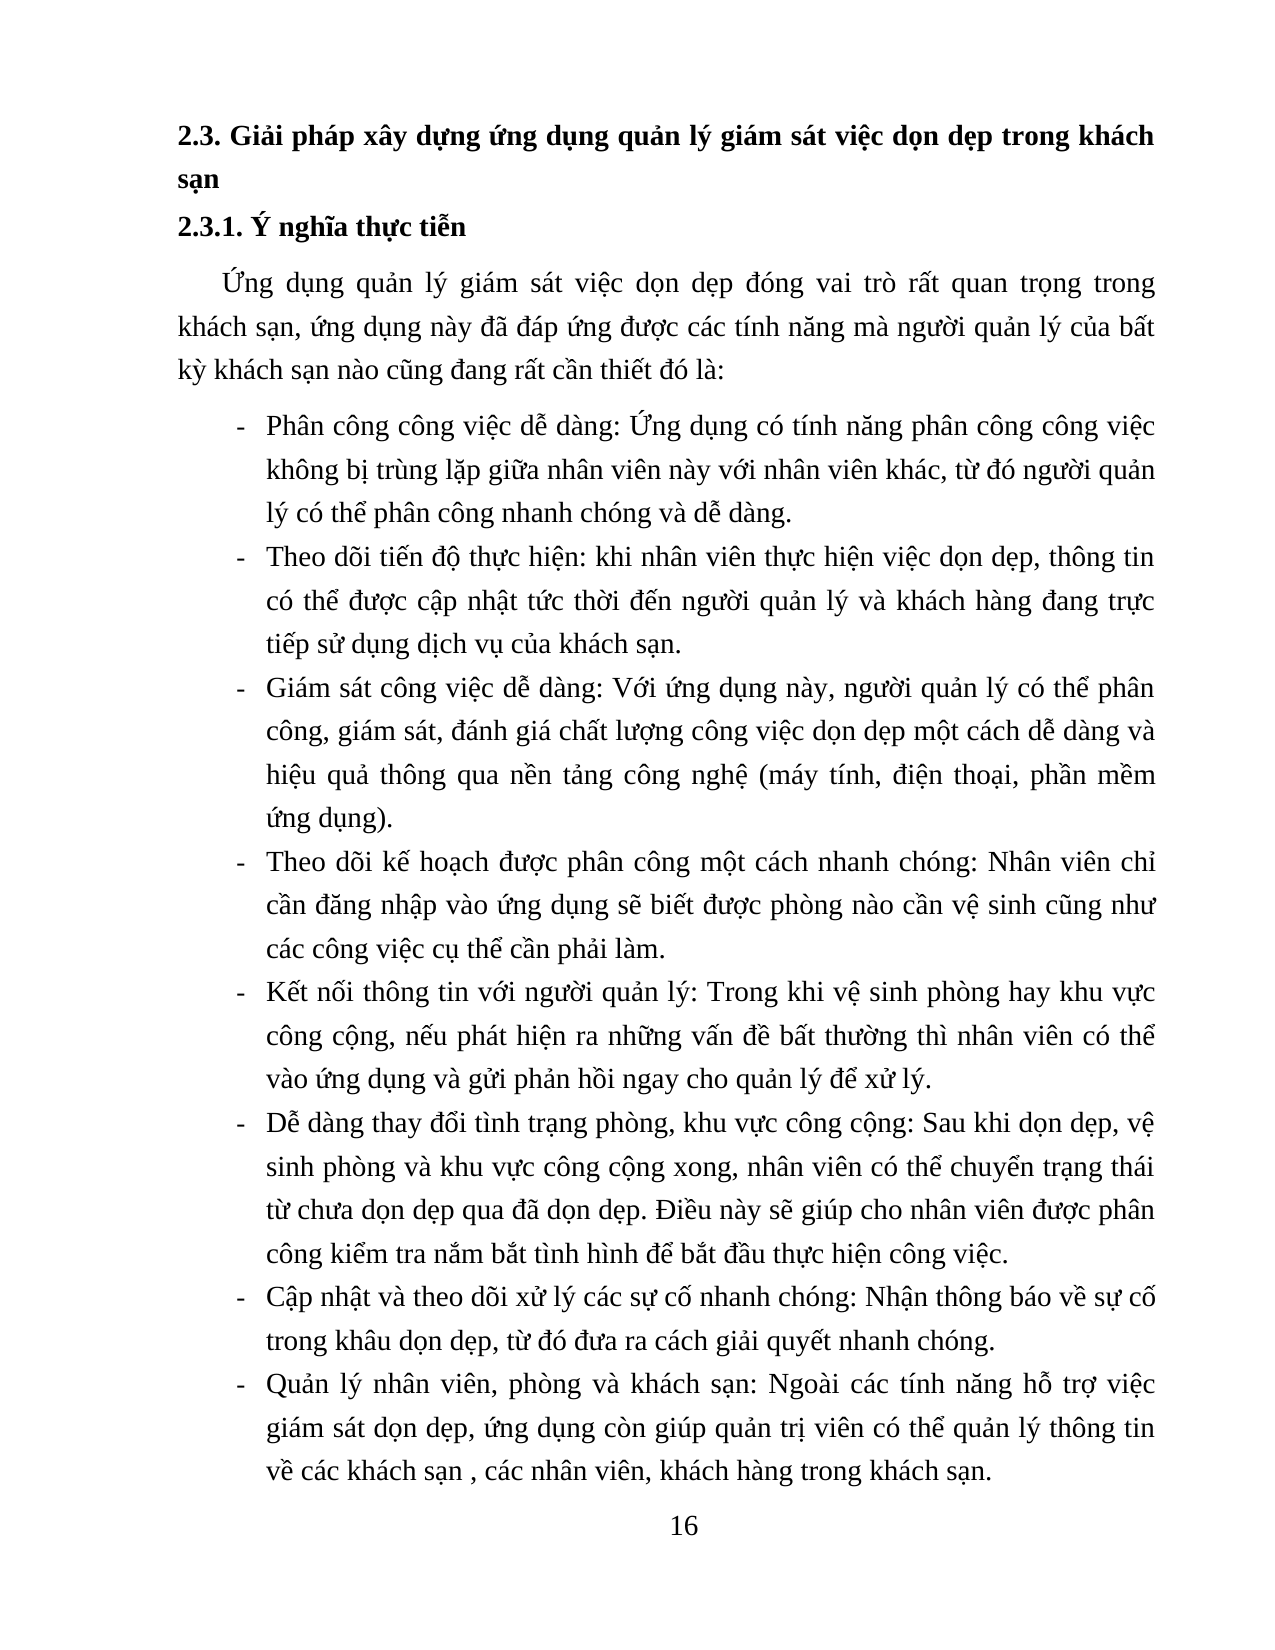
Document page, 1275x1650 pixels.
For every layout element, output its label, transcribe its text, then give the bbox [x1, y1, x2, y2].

subtitle 2.3.1. Ý nghĩa thực tiễn [177, 209, 1157, 243]
list Cập nhật và theo dõi xử lý các sự cố nhanh chóng: Nhận thông báo về sự cố trong khâu dọn dẹp, từ đó đưa ra cách giải quyết nhanh chóng. [236, 1279, 1157, 1356]
list Theo dõi kế hoạch được phân công một cách nhanh chóng: Nhân viên chỉ cần đăng nhập vào ứng dụng sẽ biết được phòng nào cần vệ sinh cũng như các công việc cụ thể cần phải làm. [236, 844, 1157, 964]
text Ứng dụng quản lý giám sát việc dọn dẹp đóng vai trò rất quan trọng trong khách sạn, ứng dụng này đã đáp ứng được các tính năng mà người quản lý của bất kỳ khách sạn nào cũng đang rất cần thiết đó là: [177, 265, 1157, 386]
list Dễ dàng thay đổi tình trạng phòng, khu vực công cộng: Sau khi dọn dẹp, vệ sinh phòng và khu vực công cộng xong, nhân viên có thể chuyển trạng thái từ chưa dọn dẹp qua đã dọn dẹp. Điều này sẽ giúp cho nhân viên được phân công kiểm tra nắm bắt tình hình để bắt đầu thực hiện công việc. [236, 1105, 1157, 1269]
subtitle 2.3. Giải pháp xây dựng ứng dụng quản lý giám sát việc dọn dẹp trong khách sạn [177, 118, 1157, 195]
list Giám sát công việc dễ dàng: Với ứng dụng này, người quản lý có thể phân công, giám sát, đánh giá chất lượng công việc dọn dẹp một cách dễ dàng và hiệu quả thông qua nền tảng công nghệ (máy tính, điện thoại, phần mềm ứng dụng). [236, 670, 1157, 834]
list Theo dõi tiến độ thực hiện: khi nhân viên thực hiện việc dọn dẹp, thông tin có thể được cập nhật tức thời đến người quản lý và khách hàng đang trực tiếp sử dụng dịch vụ của khách sạn. [236, 539, 1157, 660]
list Kết nối thông tin với người quản lý: Trong khi vệ sinh phòng hay khu vực công cộng, nếu phát hiện ra những vấn đề bất thường thì nhân viên có thể vào ứng dụng và gửi phản hồi ngay cho quản lý để xử lý. [236, 974, 1157, 1095]
list Quản lý nhân viên, phòng và khách sạn: Ngoài các tính năng hỗ trợ việc giám sát dọn dẹp, ứng dụng còn giúp quản trị viên có thể quản lý thông tin về các khách sạn , các nhân viên, khách hàng trong khách sạn. [236, 1366, 1157, 1487]
list Phân công công việc dễ dàng: Ứng dụng có tính năng phân công công việc không bị trùng lặp giữa nhân viên này với nhân viên khác, từ đó người quản lý có thể phân công nhanh chóng và dễ dàng. [236, 408, 1157, 529]
